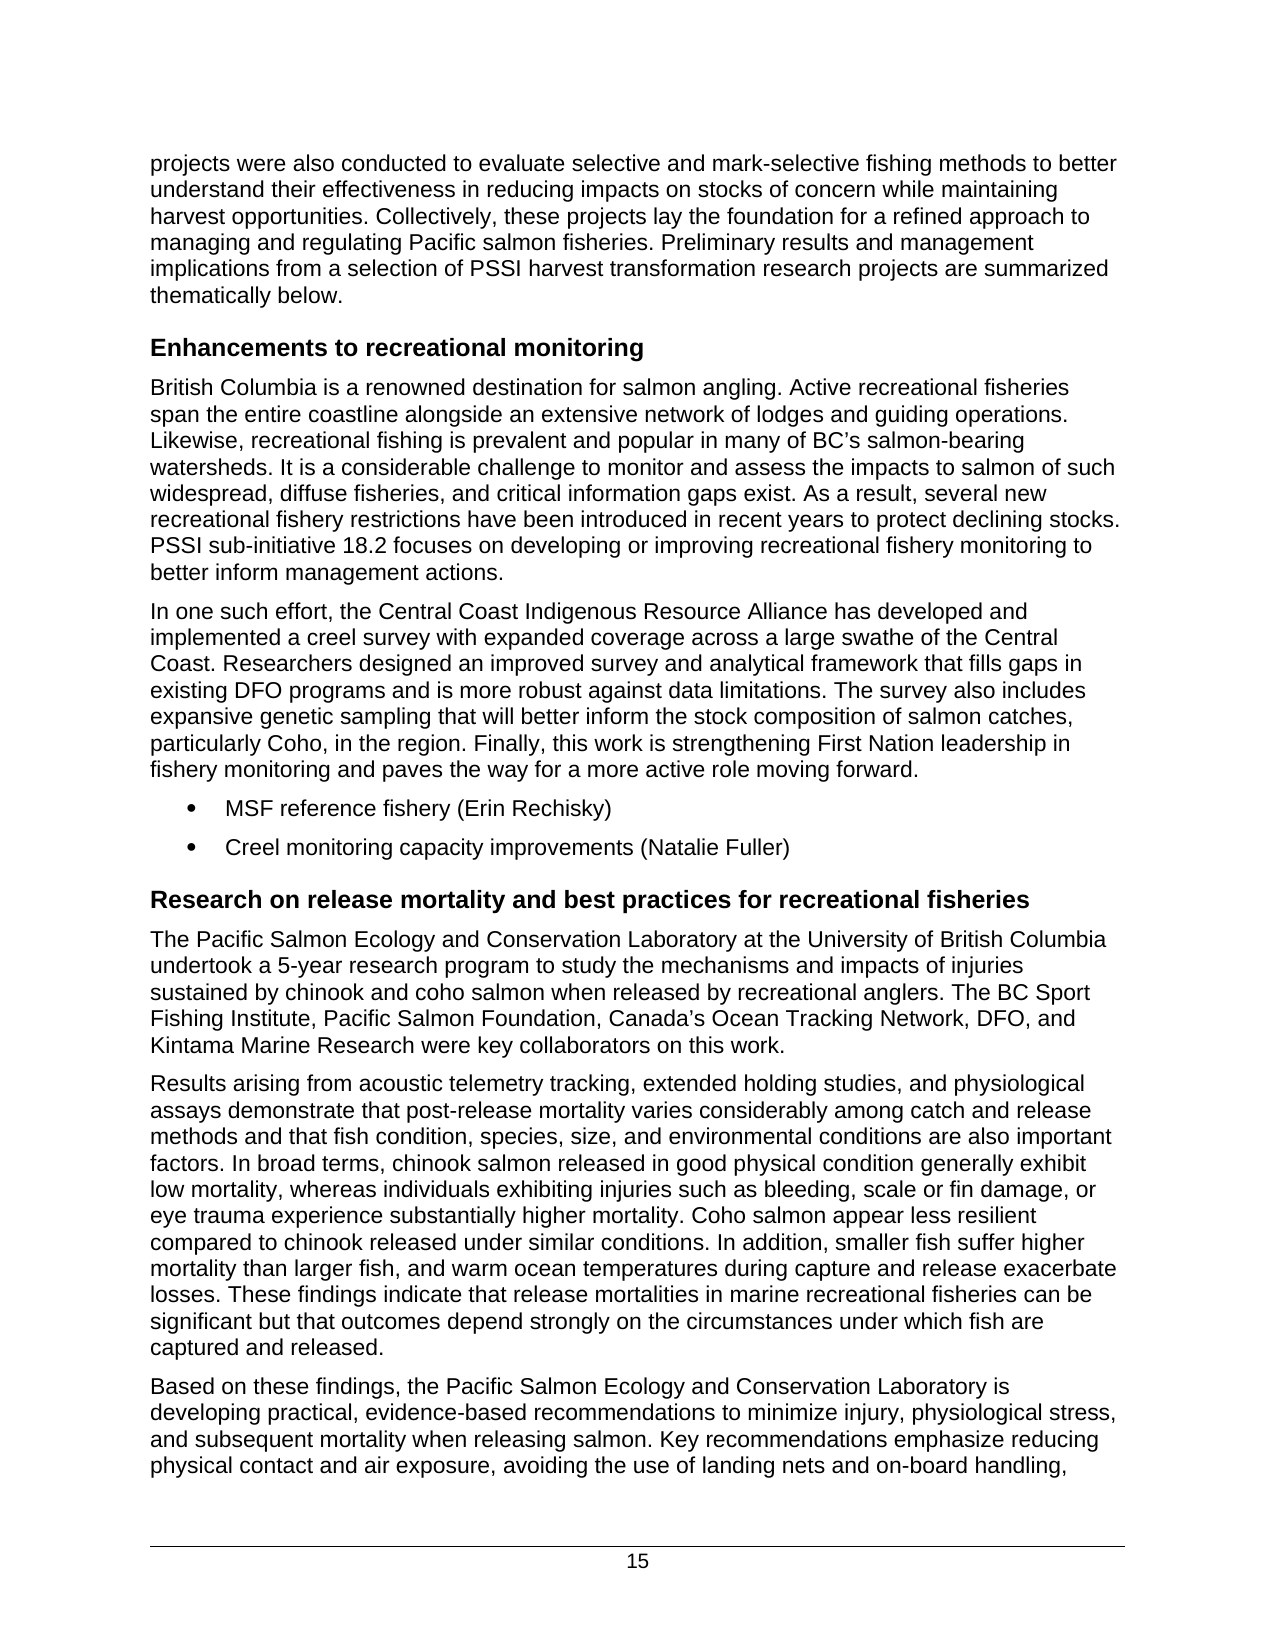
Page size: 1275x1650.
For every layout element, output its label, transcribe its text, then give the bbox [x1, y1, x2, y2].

subtitle Research on release mortality and best practices for recreational fisheries [150, 885, 1125, 914]
text Results arising from acoustic telemetry tracking, extended holding studies, and physiological assays demonstrate that post‑release mortality varies considerably among catch and release methods and that fish condition, species, size, and environmental conditions are also important factors. In broad terms, chinook salmon released in good physical condition generally exhibit low mortality, whereas individuals exhibiting injuries such as bleeding, scale or fin damage, or eye trauma experience substantially higher mortality. Coho salmon appear less resilient compared to chinook released under similar conditions. In addition, smaller fish suffer higher mortality than larger fish, and warm ocean temperatures during capture and release exacerbate losses. These findings indicate that release mortalities in marine recreational fisheries can be significant but that outcomes depend strongly on the circumstances under which fish are captured and released. [150, 1070, 1125, 1360]
list Creel monitoring capacity improvements (Natalie Fuller) [187, 833, 1125, 860]
list MSF reference fishery (Erin Rechisky) [187, 795, 1125, 821]
subtitle Enhancements to recreational monitoring [150, 333, 1125, 362]
text The Pacific Salmon Ecology and Conservation Laboratory at the University of British Columbia undertook a 5-year research program to study the mechanisms and impacts of injuries sustained by chinook and coho salmon when released by recreational anglers. The BC Sport Fishing Institute, Pacific Salmon Foundation, Canada’s Ocean Tracking Network, DFO, and Kintama Marine Research were key collaborators on this work. [150, 926, 1125, 1058]
text British Columbia is a renowned destination for salmon angling. Active recreational fisheries span the entire coastline alongside an extensive network of lodges and guiding operations. Likewise, recreational fishing is prevalent and popular in many of BC’s salmon-bearing watersheds. It is a considerable challenge to monitor and assess the impacts to salmon of such widespread, diffuse fisheries, and critical information gaps exist. As a result, several new recreational fishery restrictions have been introduced in recent years to protect declining stocks. PSSI sub-initiative 18.2 focuses on developing or improving recreational fishery monitoring to better inform management actions. [150, 374, 1125, 585]
text In one such effort, the Central Coast Indigenous Resource Alliance has developed and implemented a creel survey with expanded coverage across a large swathe of the Central Coast. Researchers designed an improved survey and analytical framework that fills gaps in existing DFO programs and is more robust against data limitations. The survey also includes expansive genetic sampling that will better inform the stock composition of salmon catches, particularly Coho, in the region. Finally, this work is strengthening First Nation leadership in fishery monitoring and paves the way for a more active role moving forward. [150, 598, 1125, 782]
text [150, 150, 1125, 308]
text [150, 1373, 1125, 1478]
